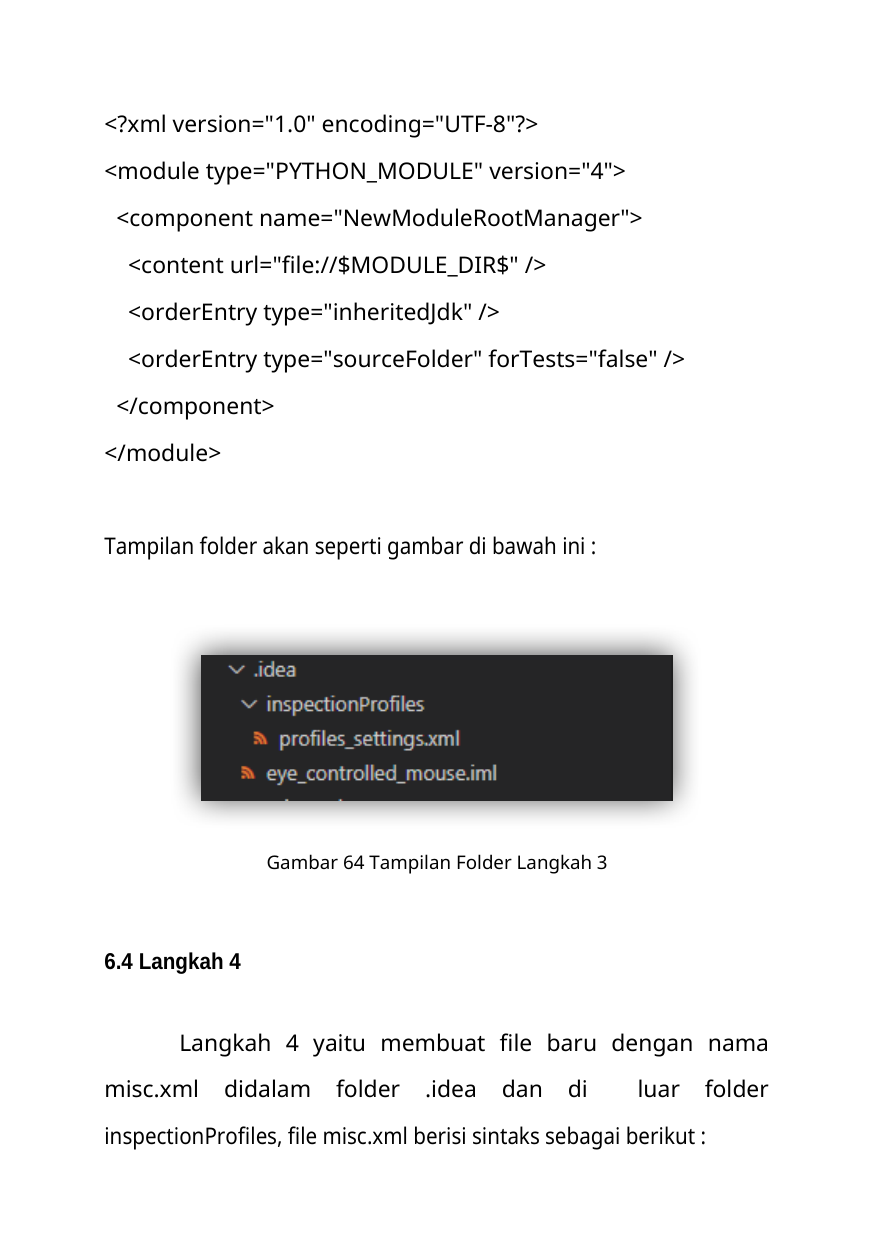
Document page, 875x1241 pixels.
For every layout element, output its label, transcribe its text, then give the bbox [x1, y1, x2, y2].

subtitle 6.4 Langkah 4 [104, 948, 770, 974]
text <orderEntry type="sourceFolder" forTests="false" /> [104, 343, 770, 374]
text Langkah 4 yaitu membuat file baru dengan nama misc.xml didalam folder .idea dan di luar folder inspectionProfiles, file misc.xml berisi sintaks sebagai berikut : [104, 1027, 770, 1152]
text </module> [104, 436, 770, 468]
text Gambar 65 Tampilan Folder Langkah 3 [104, 849, 770, 874]
text <?xml version="1.0" encoding="UTF-8"?> [104, 108, 770, 139]
text <module type="PYTHON_MODULE" version="4"> [104, 155, 770, 186]
text <orderEntry type="inheritedJdk" /> [104, 296, 770, 327]
text <content url="file://$MODULE_DIR$" /> [104, 249, 770, 280]
text </component> [104, 389, 770, 421]
picture [201, 655, 673, 801]
text <component name="NewModuleRootManager"> [104, 202, 770, 233]
subtitle Tampilan folder akan seperti gambar di bawah ini : [104, 530, 770, 561]
